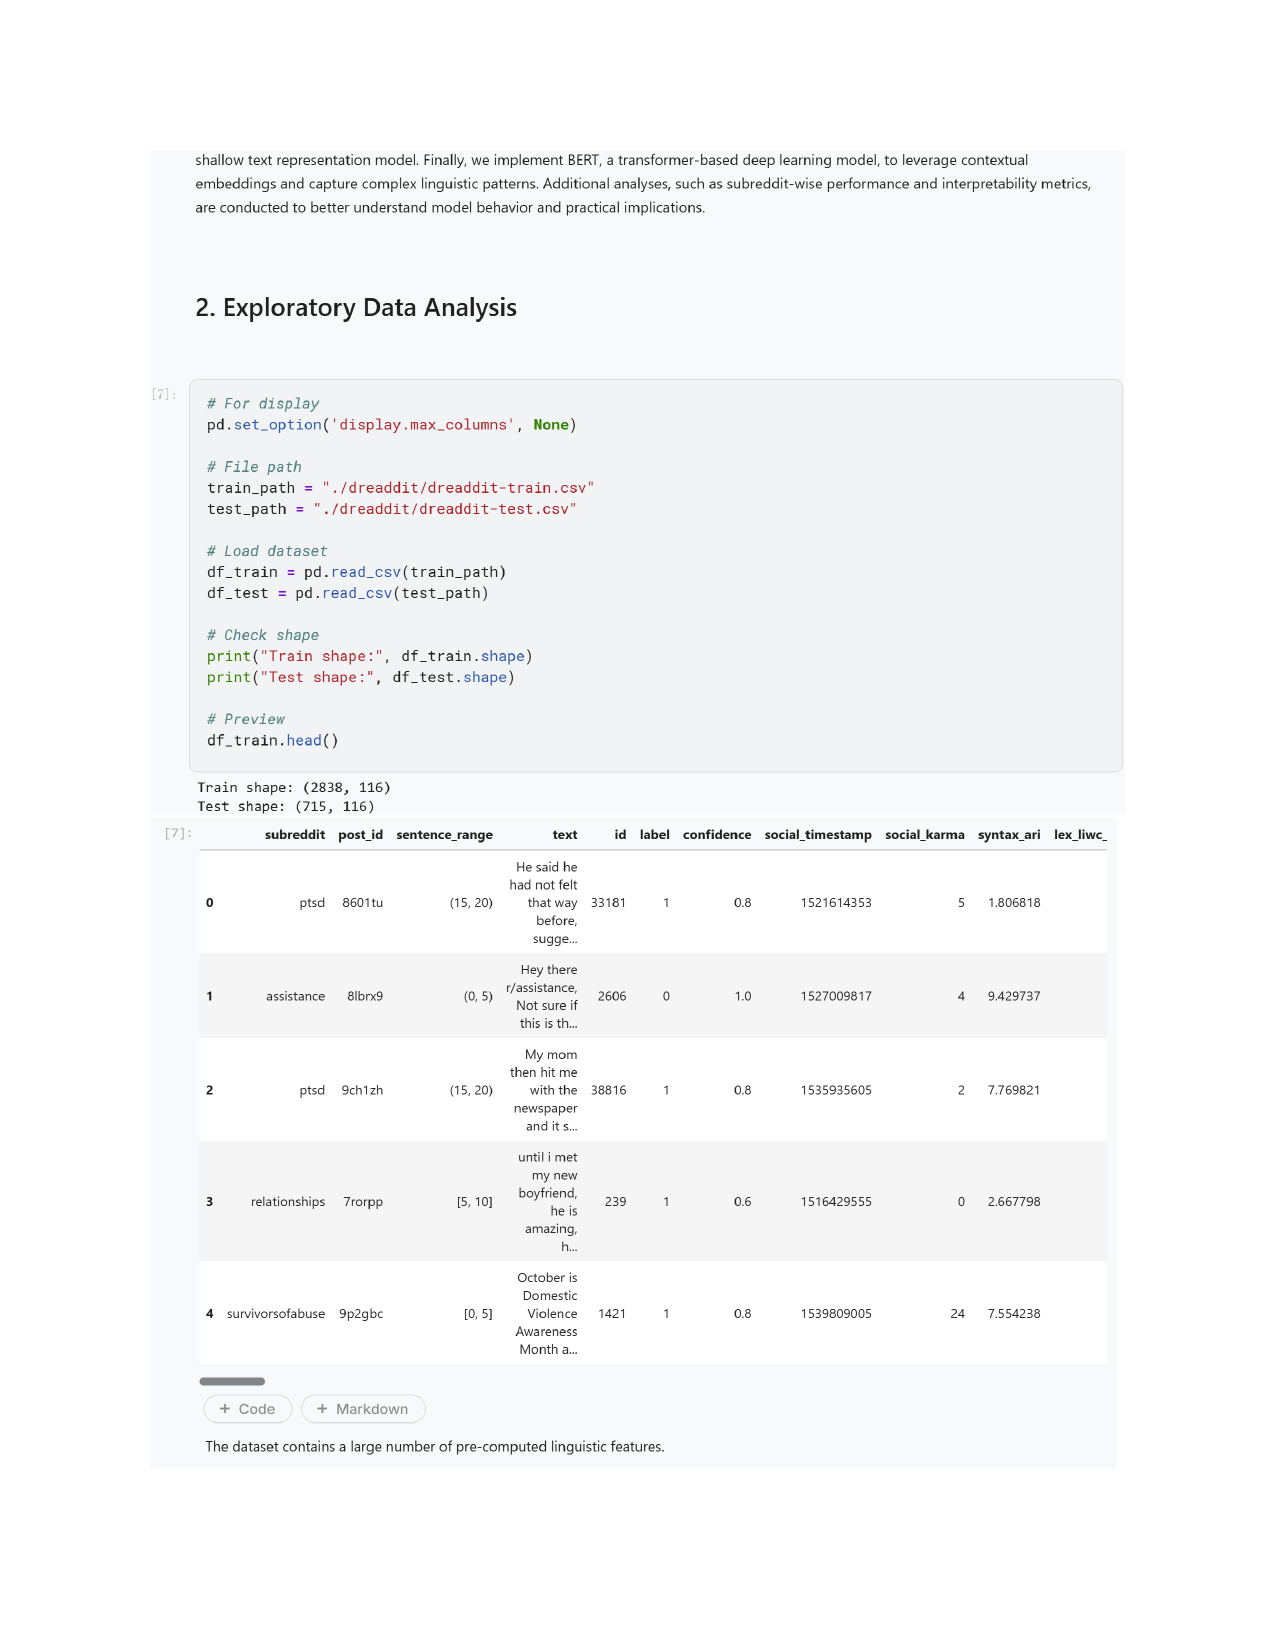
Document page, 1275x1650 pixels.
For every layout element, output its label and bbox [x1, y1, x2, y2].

picture [150, 150, 1125, 815]
picture [150, 818, 1125, 1469]
